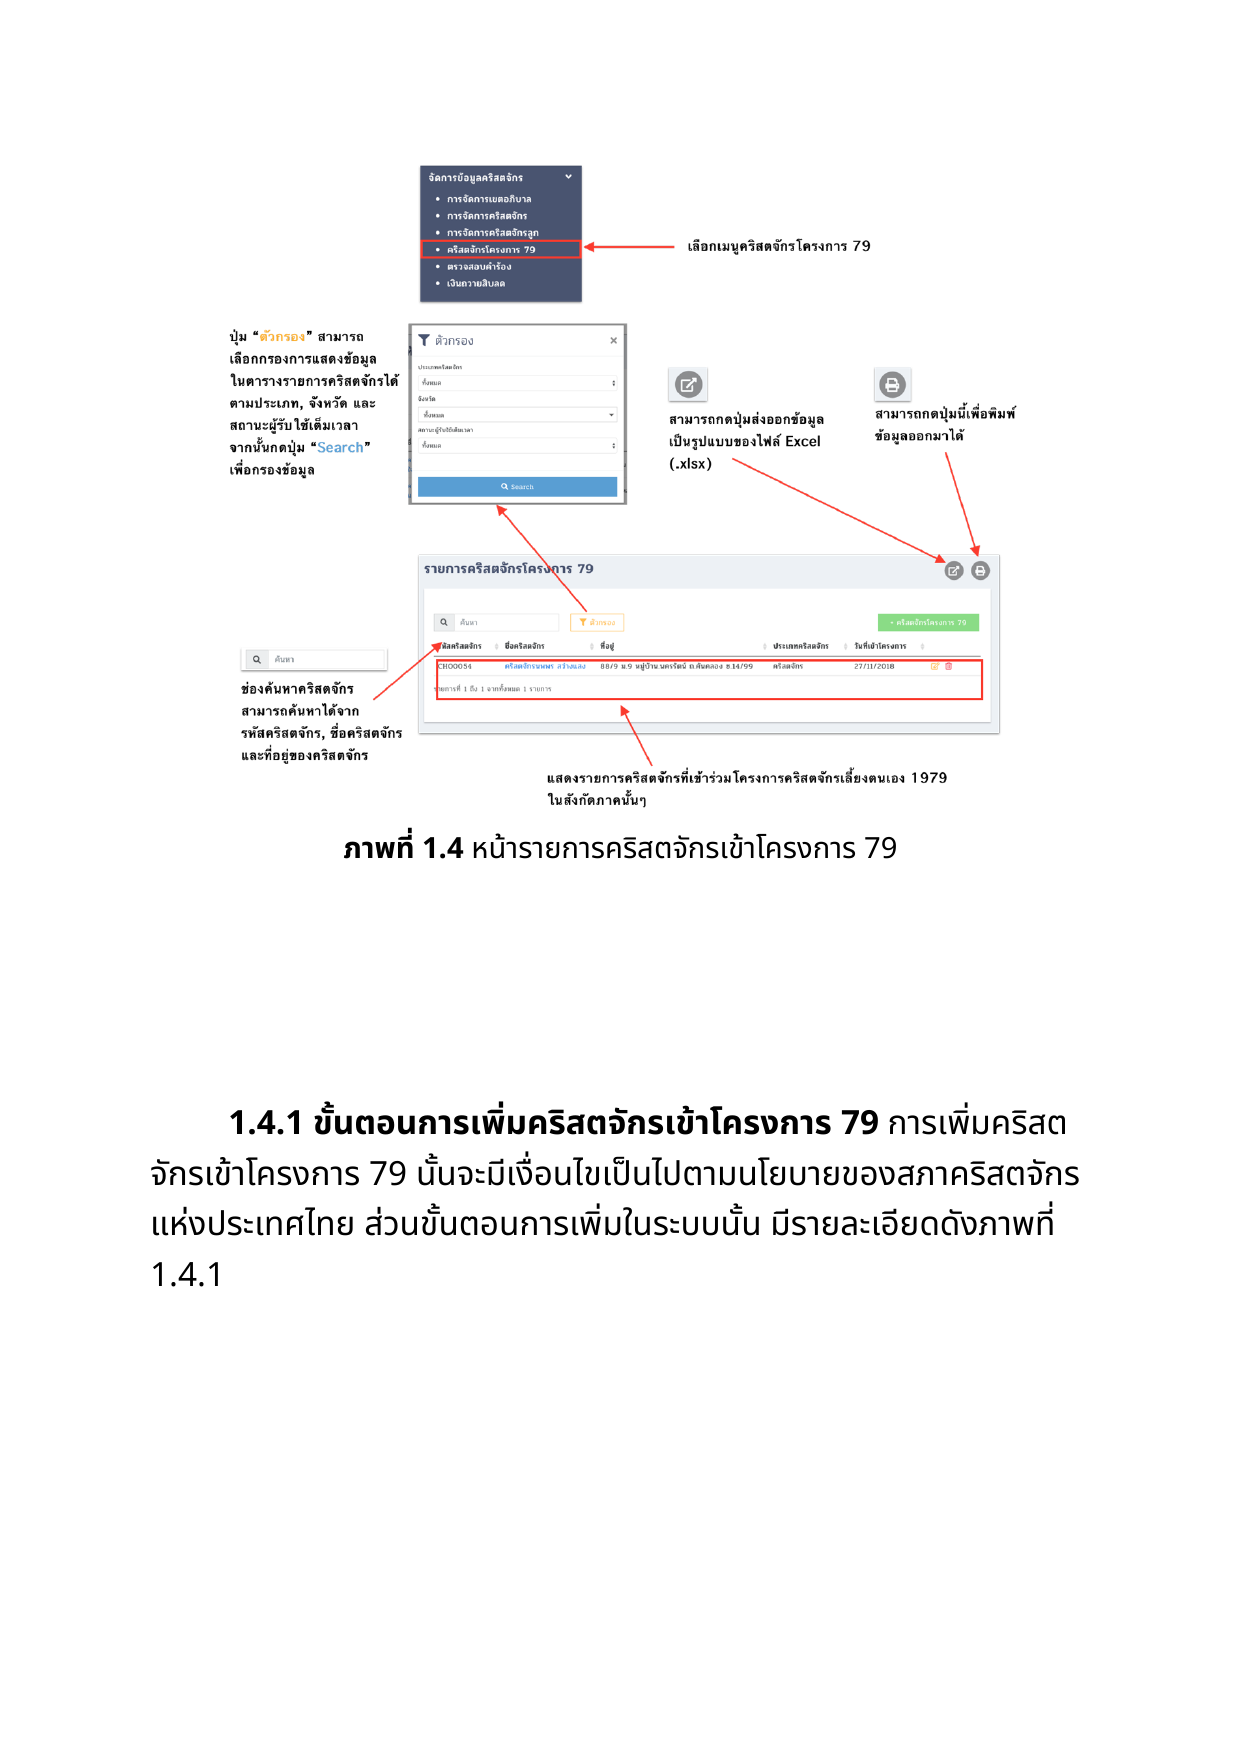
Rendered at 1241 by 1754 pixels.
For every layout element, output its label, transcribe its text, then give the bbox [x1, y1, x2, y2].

picture [221, 150, 1019, 828]
text ภาพที่ 1.4 หน้ารายการคริสตจักรเข้าโครงการ 79 [150, 828, 1090, 872]
text 1.4.1 ขั้นตอนการเพิ่มคริสตจักรเข้าโครงการ 79 การเพิ่มคริสตจักรเข้าโครงการ 79 นั้นจะมีเงื่อนไขเป็นไปตามนโยบายของสภาคริสตจักรแห่งประเทศไทย ส่วนขั้นตอนการเพิ่มในระบบนั้น มีรายละเอียดดังภาพที่ 1.4.1 [150, 1099, 1090, 1296]
